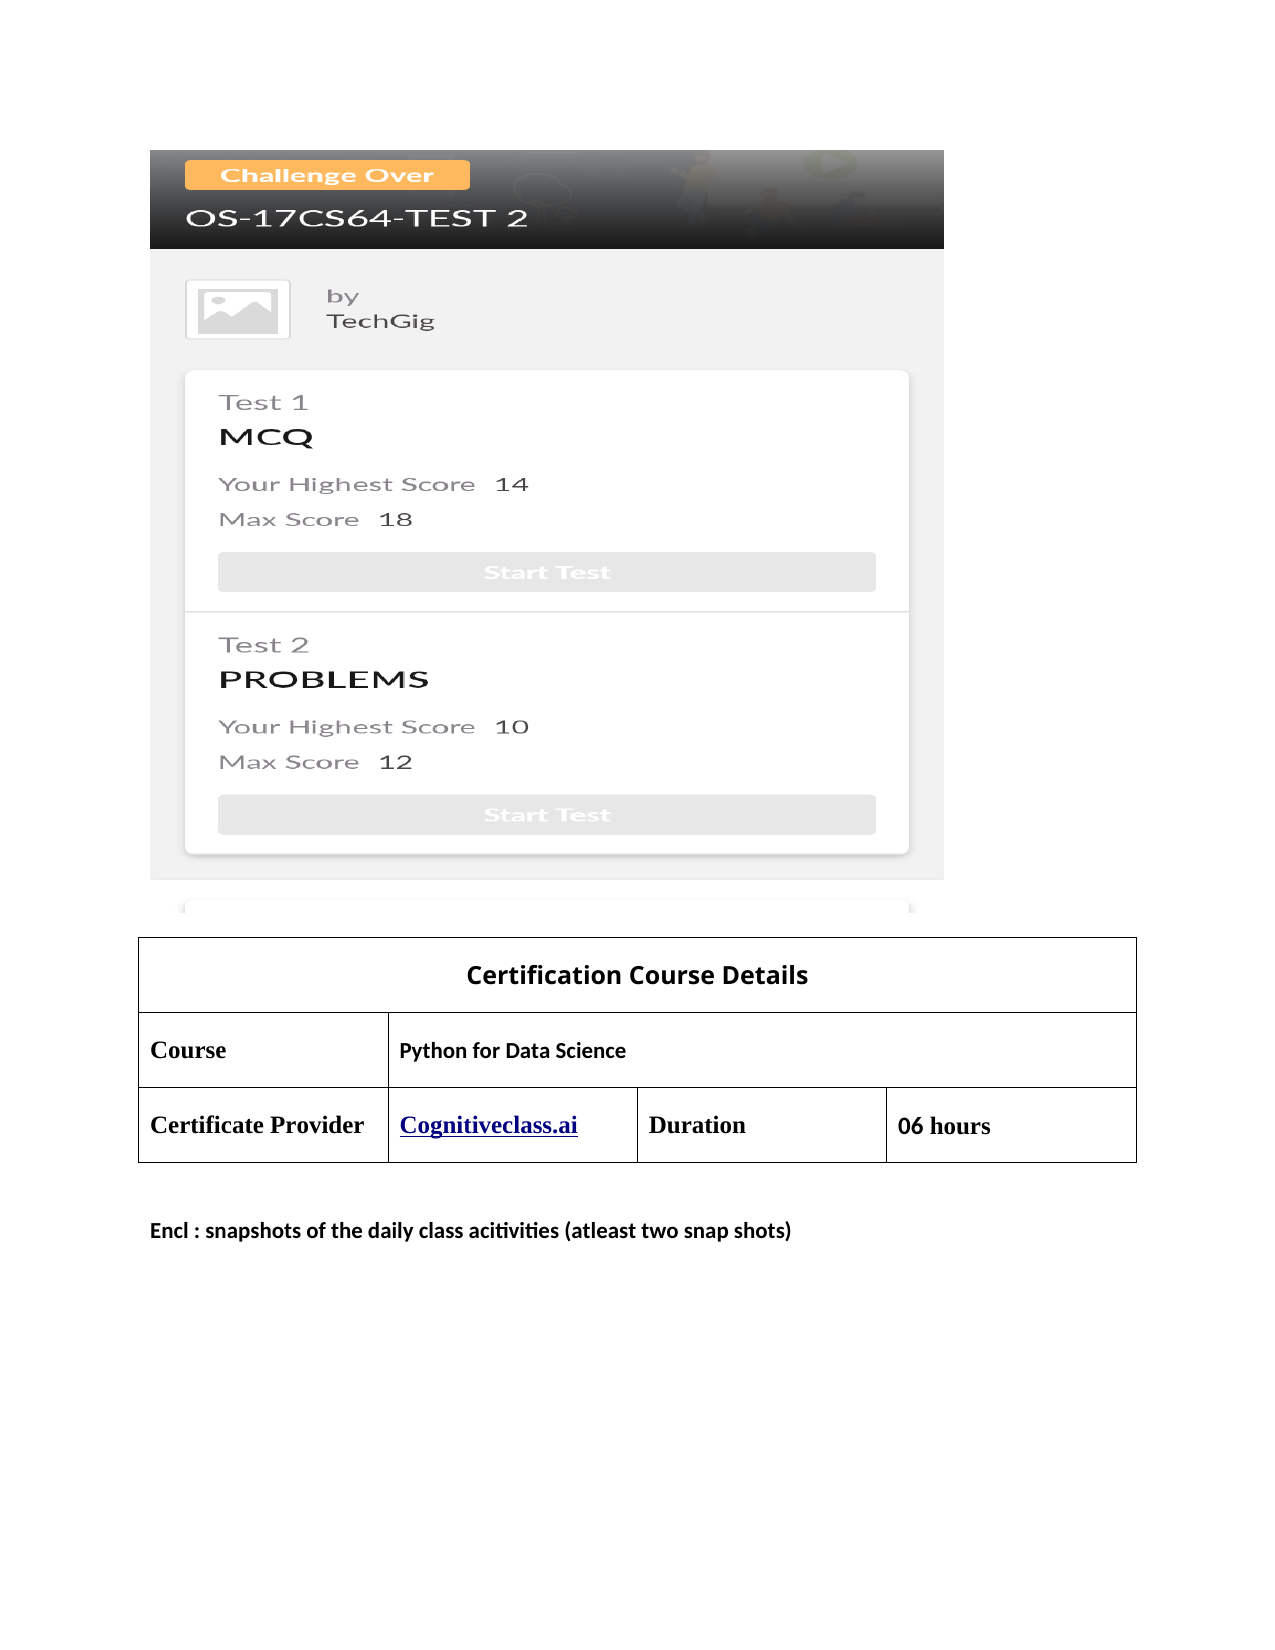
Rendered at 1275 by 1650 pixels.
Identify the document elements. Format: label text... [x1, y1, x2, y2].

table_cell Course [139, 1013, 388, 1087]
text Encl : snapshots of the daily class acitivities (atleast two snap shots) [150, 1216, 1125, 1244]
picture [150, 150, 944, 913]
table_cell Python for Data Science [389, 1013, 1136, 1087]
table_cell 06 hours [887, 1088, 1136, 1162]
table_cell Cognitiveclass.ai [389, 1088, 637, 1162]
table_cell Certificate Provider [139, 1088, 388, 1162]
table_cell Duration [638, 1088, 886, 1162]
table_header Certification Course Details [139, 938, 1136, 1012]
